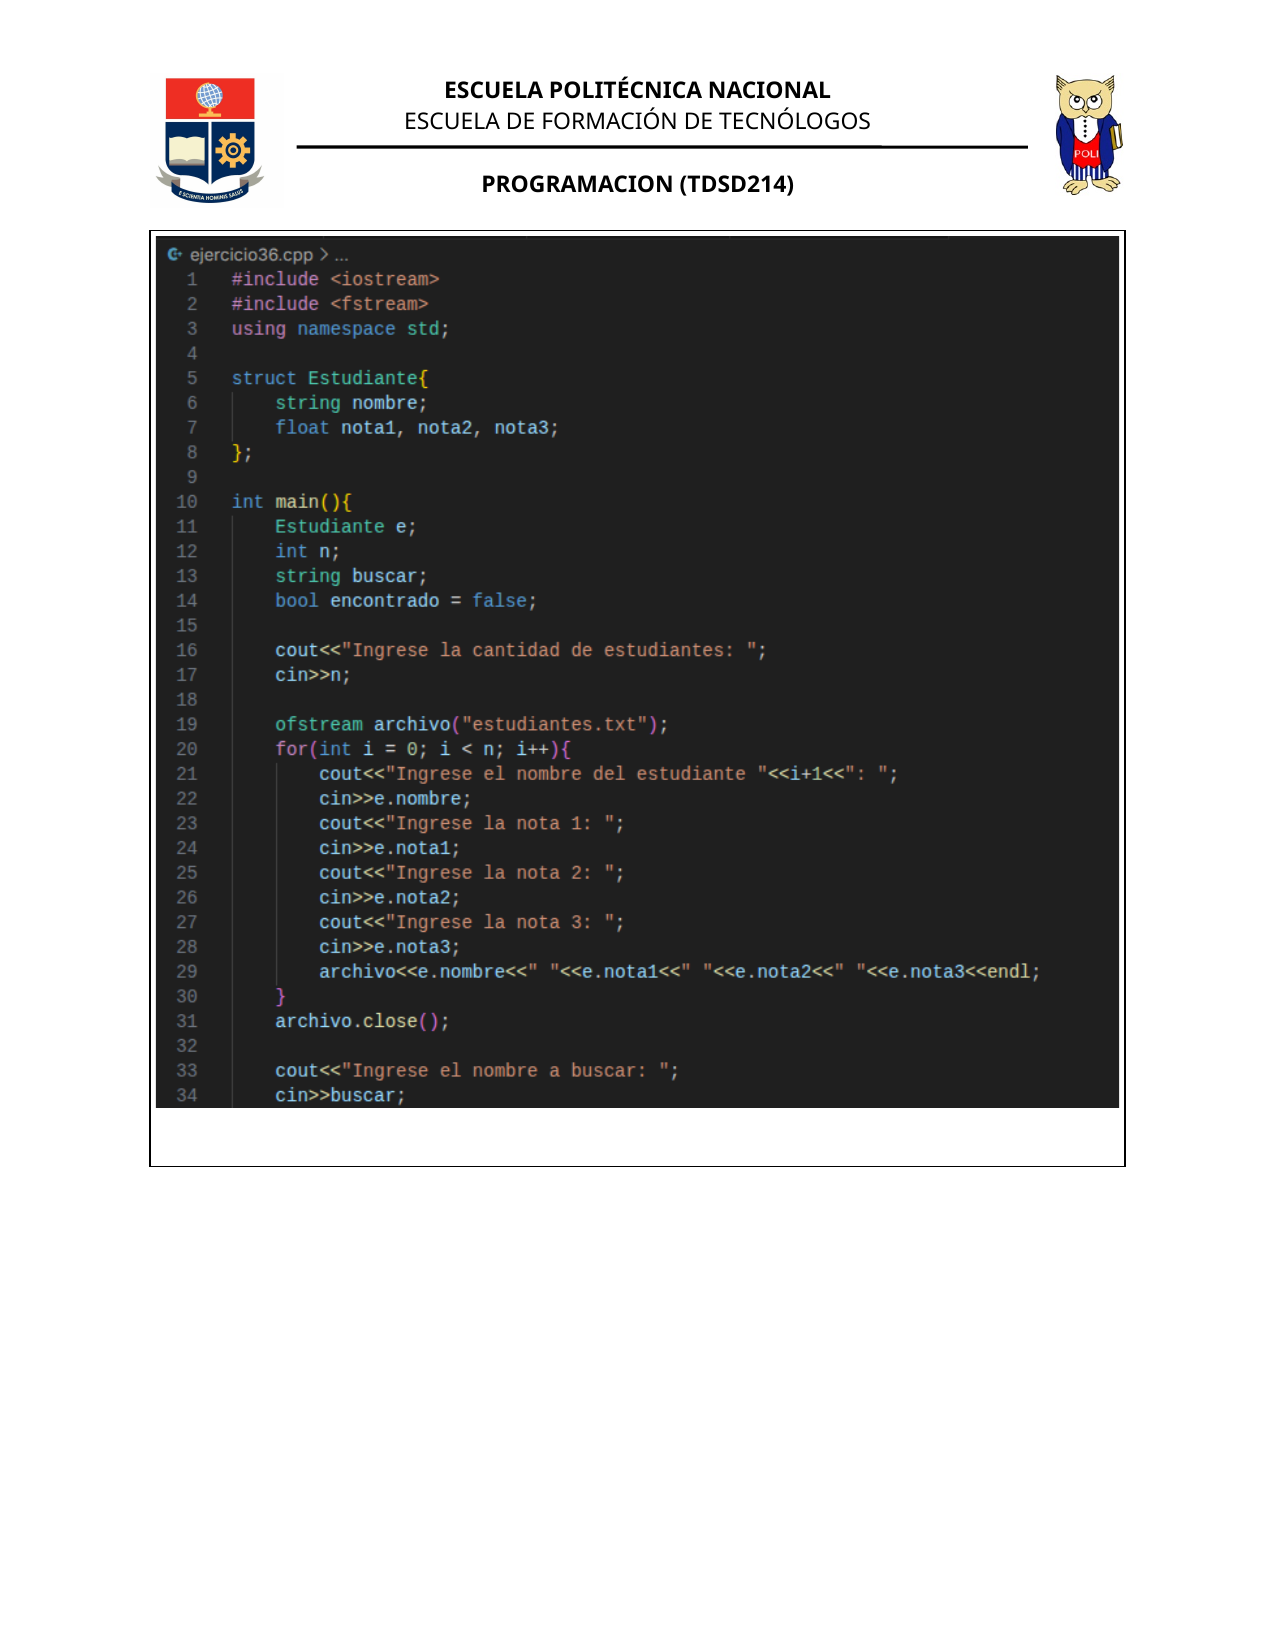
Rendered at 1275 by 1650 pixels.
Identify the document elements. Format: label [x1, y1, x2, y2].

picture [1054, 73, 1124, 196]
picture [149, 73, 284, 208]
table_cell [151, 231, 1124, 1166]
picture [155, 236, 1120, 1108]
